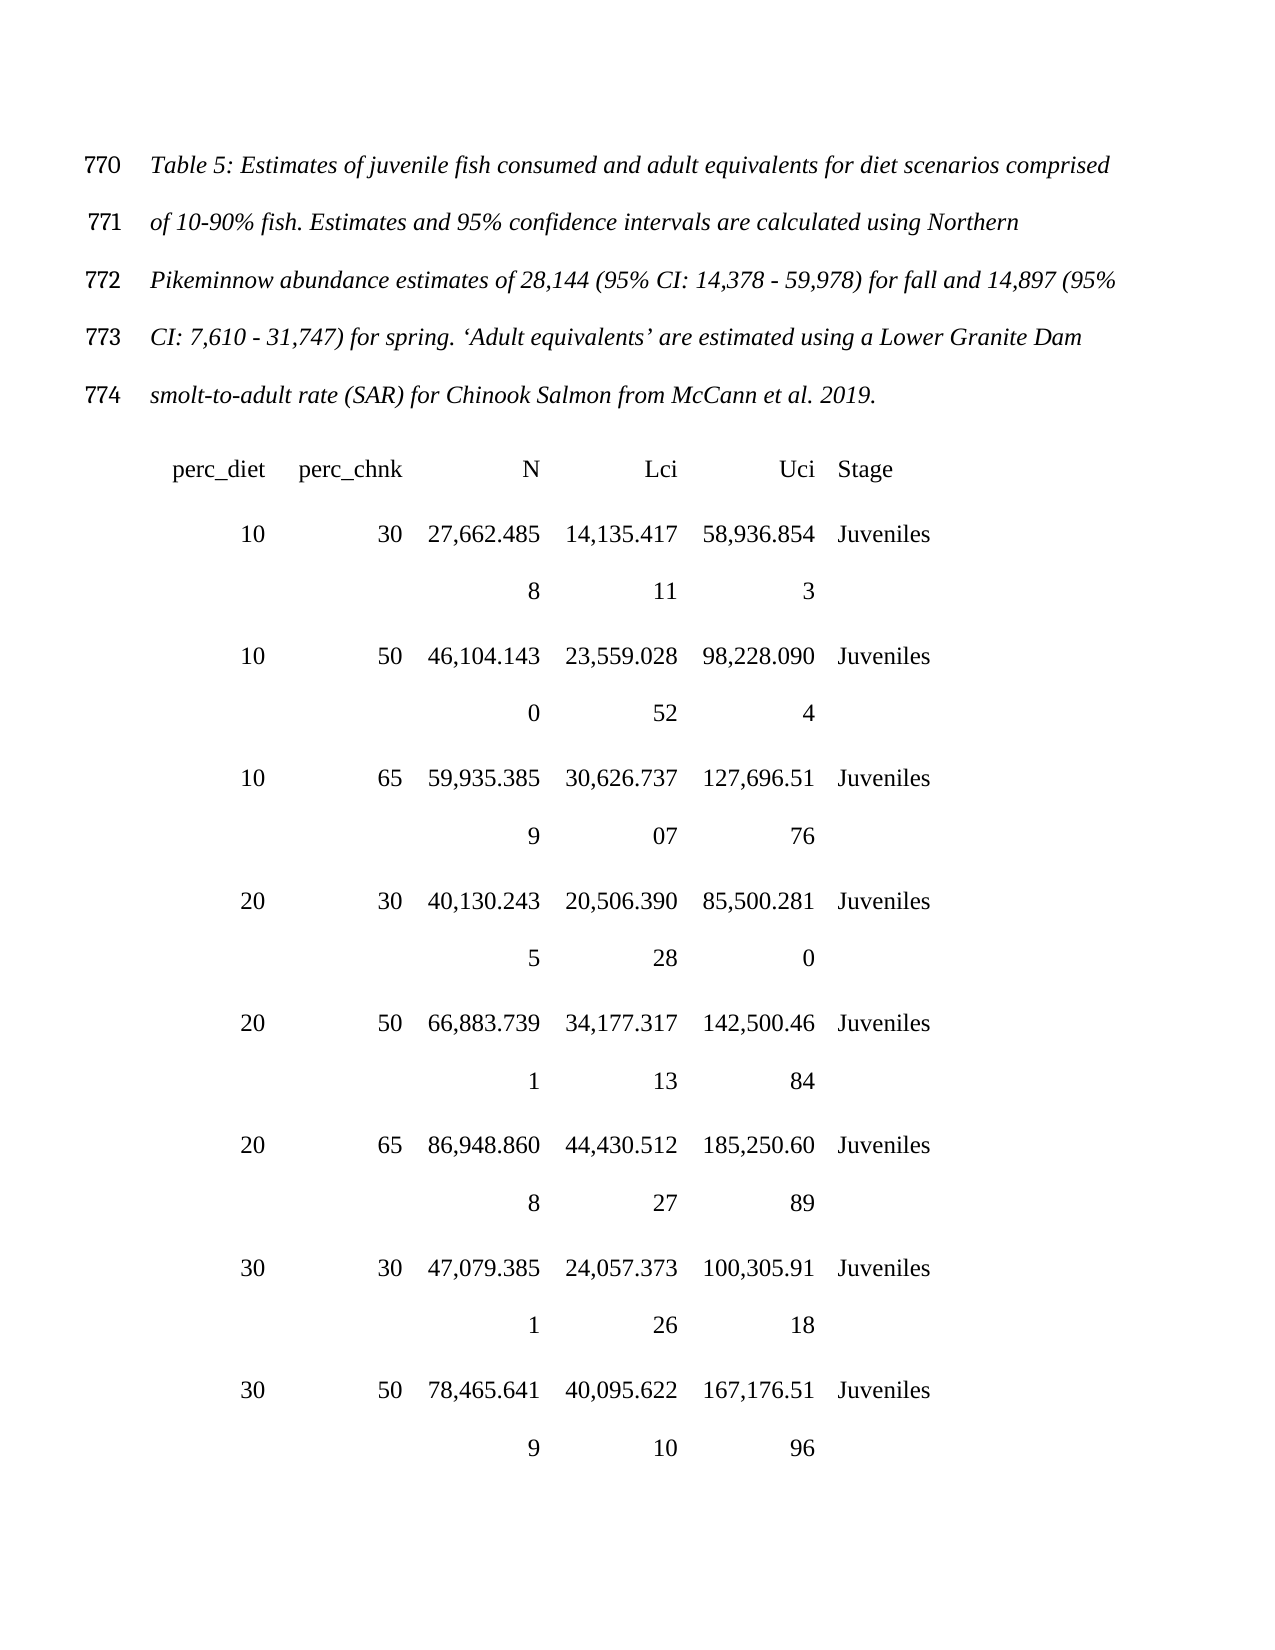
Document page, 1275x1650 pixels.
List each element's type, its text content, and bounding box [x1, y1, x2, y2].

table_cell Juveniles [826, 515, 964, 637]
table_cell 46,104.1430 [414, 637, 551, 760]
table_cell 20 [139, 1005, 276, 1127]
table_cell Juveniles [826, 760, 964, 882]
table_cell 30 [276, 515, 414, 637]
table_header Uci [689, 450, 826, 515]
table_cell 30 [139, 1372, 276, 1494]
table_cell 30,626.73707 [551, 760, 689, 882]
table_cell 30 [276, 1249, 414, 1372]
table_cell 23,559.02852 [551, 637, 689, 760]
table_cell 78,465.6419 [414, 1372, 551, 1494]
table_cell 50 [276, 1372, 414, 1494]
table_cell 34,177.31713 [551, 1005, 689, 1127]
table_header perc_chnk [276, 450, 414, 515]
table_cell 50 [276, 637, 414, 760]
table_cell 127,696.5176 [689, 760, 826, 882]
table_cell 40,095.62210 [551, 1372, 689, 1494]
table_cell 10 [139, 637, 276, 760]
table_cell 100,305.9118 [689, 1249, 826, 1372]
table_cell 14,135.41711 [551, 515, 689, 637]
table_cell Juveniles [826, 1249, 964, 1372]
table_cell 27,662.4858 [414, 515, 551, 637]
table_cell 20,506.39028 [551, 882, 689, 1004]
table_cell Juveniles [826, 637, 964, 760]
table_cell 40,130.2435 [414, 882, 551, 1004]
table_header perc_diet [139, 450, 276, 515]
table_cell 30 [139, 1249, 276, 1372]
table_cell 65 [276, 1127, 414, 1249]
table_cell 20 [139, 1127, 276, 1249]
table_cell Juveniles [826, 1127, 964, 1249]
table_cell 58,936.8543 [689, 515, 826, 637]
table_cell 65 [276, 760, 414, 882]
table_cell 86,948.8608 [414, 1127, 551, 1249]
table_cell Juveniles [826, 1372, 964, 1494]
table_cell 98,228.0904 [689, 637, 826, 760]
table_cell 44,430.51227 [551, 1127, 689, 1249]
table_cell 20 [139, 882, 276, 1004]
table_cell 59,935.3859 [414, 760, 551, 882]
text Table 5: Estimates of juvenile fish consumed and adult equivalents for diet scenarios comprised of 10-90% fish. Estimates and 95% confidence intervals are calculated using Northern Pikeminnow abundance estimates of 28,144 (95% CI: 14,378 - 59,978) for fall and 14,897 (95% CI: 7,610 - 31,747) for spring. ‘Adult equivalents’ are estimated using a Lower Granite Dam smolt-to-adult rate (SAR) for Chinook Salmon from McCann et al. 2019. [150, 150, 1125, 409]
table_cell 24,057.37326 [551, 1249, 689, 1372]
table_cell 10 [139, 515, 276, 637]
table_cell 185,250.6089 [689, 1127, 826, 1249]
table_cell Juveniles [826, 882, 964, 1004]
table_cell 47,079.3851 [414, 1249, 551, 1372]
table_cell 50 [276, 1005, 414, 1127]
table_header Lci [551, 450, 689, 515]
table_cell 142,500.4684 [689, 1005, 826, 1127]
table_cell 167,176.5196 [689, 1372, 826, 1494]
table_cell 85,500.2810 [689, 882, 826, 1004]
table_header N [414, 450, 551, 515]
table_header Stage [826, 450, 964, 515]
table_cell Juveniles [826, 1005, 964, 1127]
table_cell 10 [139, 760, 276, 882]
table_cell 66,883.7391 [414, 1005, 551, 1127]
table_cell 30 [276, 882, 414, 1004]
